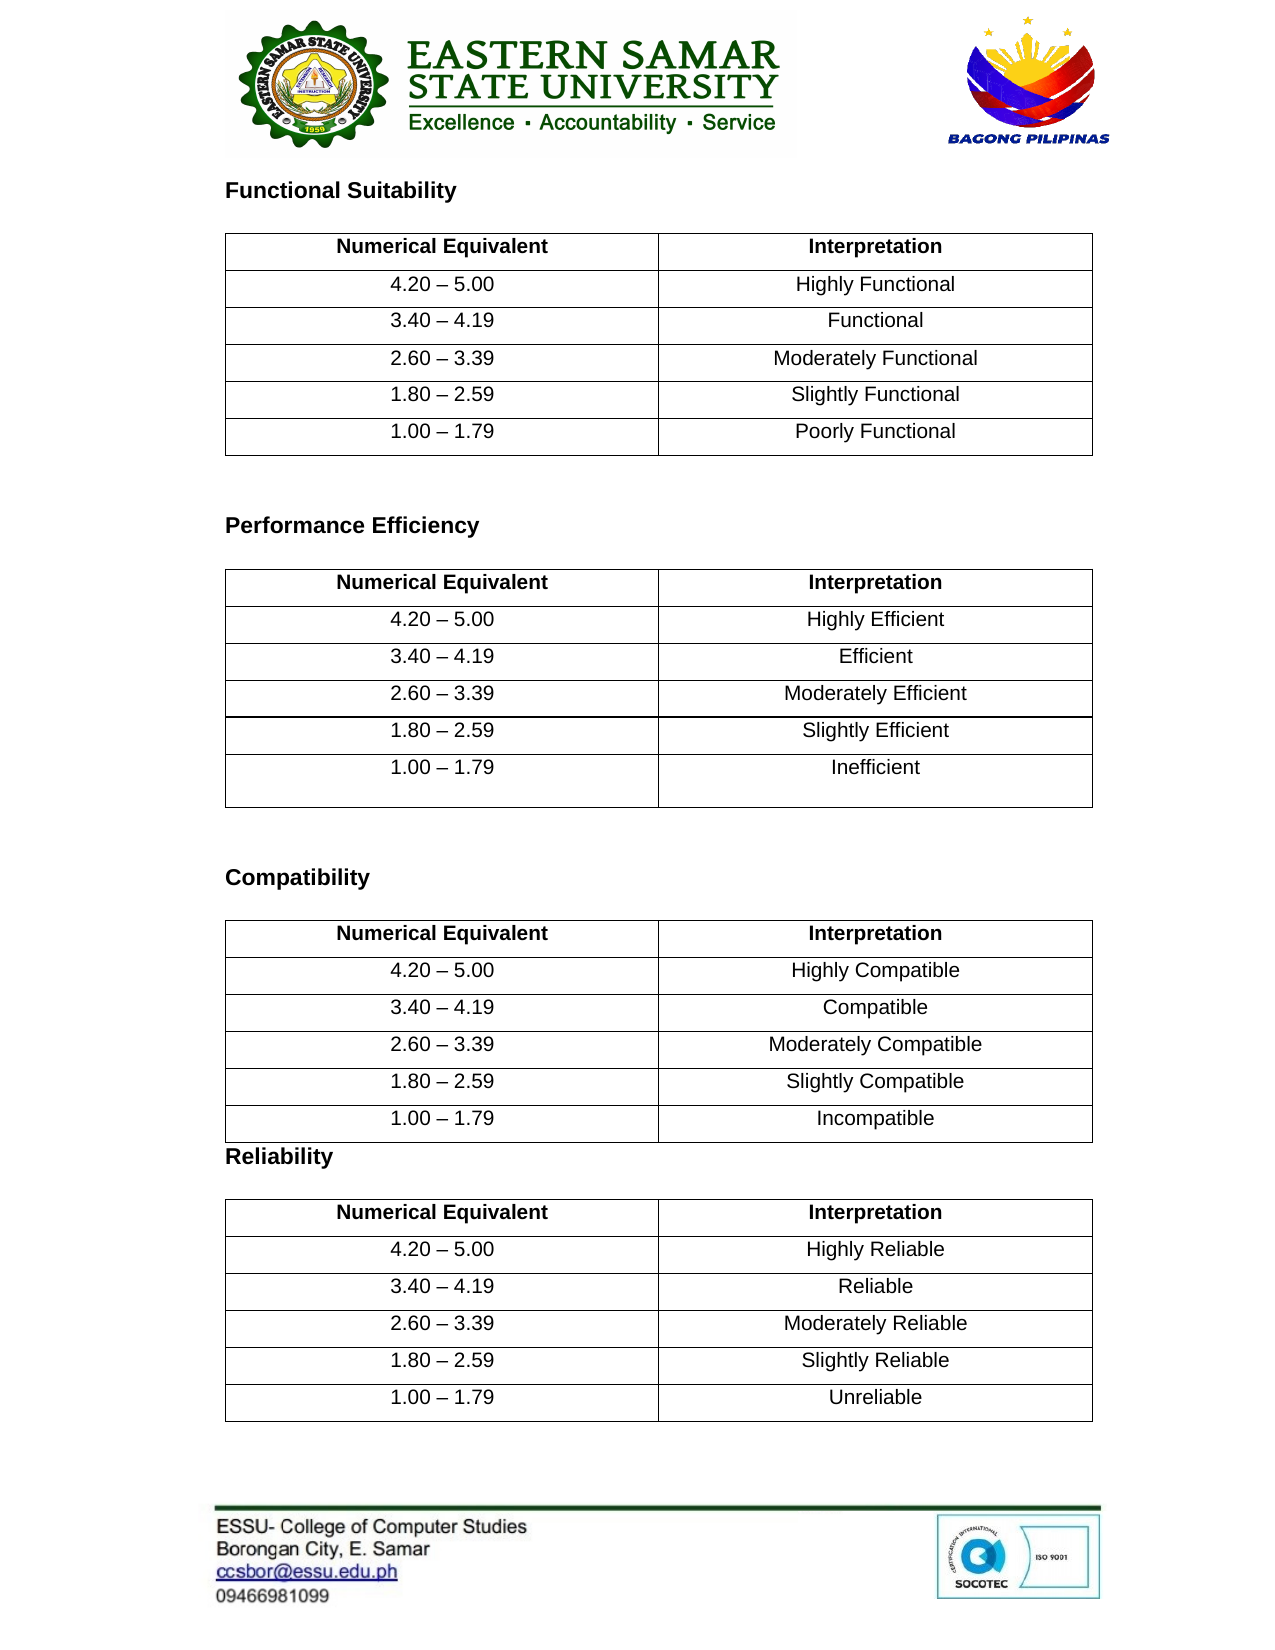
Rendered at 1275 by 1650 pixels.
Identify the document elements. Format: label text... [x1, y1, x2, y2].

table_cell Efficient [659, 644, 1092, 679]
table_cell 2.60 – 3.39 [226, 1032, 658, 1068]
table_cell 3.40 – 4.19 [226, 995, 658, 1031]
table_cell 3.40 – 4.19 [226, 308, 658, 344]
text Reliability [225, 1143, 1125, 1169]
table_cell 3.40 – 4.19 [226, 644, 658, 679]
text Performance Efficiency [225, 512, 1125, 539]
text Functional Suitability [225, 177, 1125, 203]
table_header Numerical Equivalent [226, 1200, 658, 1236]
table_cell Slightly Reliable [659, 1348, 1092, 1384]
table_cell Unreliable [659, 1385, 1092, 1421]
table_header Interpretation [659, 234, 1092, 270]
table_cell Highly Efficient [659, 607, 1092, 642]
table_cell Moderately Reliable [659, 1311, 1092, 1347]
table_cell 1.00 – 1.79 [226, 755, 658, 807]
table_cell 4.20 – 5.00 [226, 1237, 658, 1273]
table_cell Reliable [659, 1274, 1092, 1310]
picture [180, 1485, 1145, 1650]
table_cell 2.60 – 3.39 [226, 1311, 658, 1347]
table_cell Compatible [659, 995, 1092, 1031]
table_cell Poorly Functional [659, 419, 1092, 455]
table_cell Slightly Compatible [659, 1069, 1092, 1105]
table_cell 4.20 – 5.00 [226, 958, 658, 994]
table_cell 1.80 – 2.59 [226, 718, 658, 753]
table_cell 1.80 – 2.59 [226, 382, 658, 418]
table_header Interpretation [659, 570, 1092, 606]
table_cell 1.80 – 2.59 [226, 1069, 658, 1105]
table_cell 3.40 – 4.19 [226, 1274, 658, 1310]
table_cell 1.00 – 1.79 [226, 1385, 658, 1421]
table_cell Incompatible [659, 1106, 1092, 1142]
table_cell Highly Reliable [659, 1237, 1092, 1273]
table_cell 1.80 – 2.59 [226, 1348, 658, 1384]
table_cell 4.20 – 5.00 [226, 607, 658, 642]
table_cell Moderately Compatible [659, 1032, 1092, 1068]
table_cell 2.60 – 3.39 [226, 345, 658, 381]
text Compatibility [225, 864, 1125, 890]
table_cell Moderately Efficient [659, 681, 1092, 716]
table_cell Slightly Efficient [659, 718, 1092, 753]
table_header Numerical Equivalent [226, 570, 658, 606]
table_header Numerical Equivalent [226, 234, 658, 270]
table_cell Inefficient [659, 755, 1092, 807]
table_cell Slightly Functional [659, 382, 1092, 418]
table_cell 4.20 – 5.00 [226, 271, 658, 307]
table_cell Highly Compatible [659, 958, 1092, 994]
table_header Interpretation [659, 1200, 1092, 1236]
picture [225, 10, 797, 158]
table_cell Moderately Functional [659, 345, 1092, 381]
table_header Interpretation [659, 921, 1092, 957]
table_cell Highly Functional [659, 271, 1092, 307]
table_cell 2.60 – 3.39 [226, 681, 658, 716]
table_header Numerical Equivalent [226, 921, 658, 957]
picture [943, 14, 1114, 147]
table_cell Functional [659, 308, 1092, 344]
table_cell 1.00 – 1.79 [226, 419, 658, 455]
table_cell 1.00 – 1.79 [226, 1106, 658, 1142]
